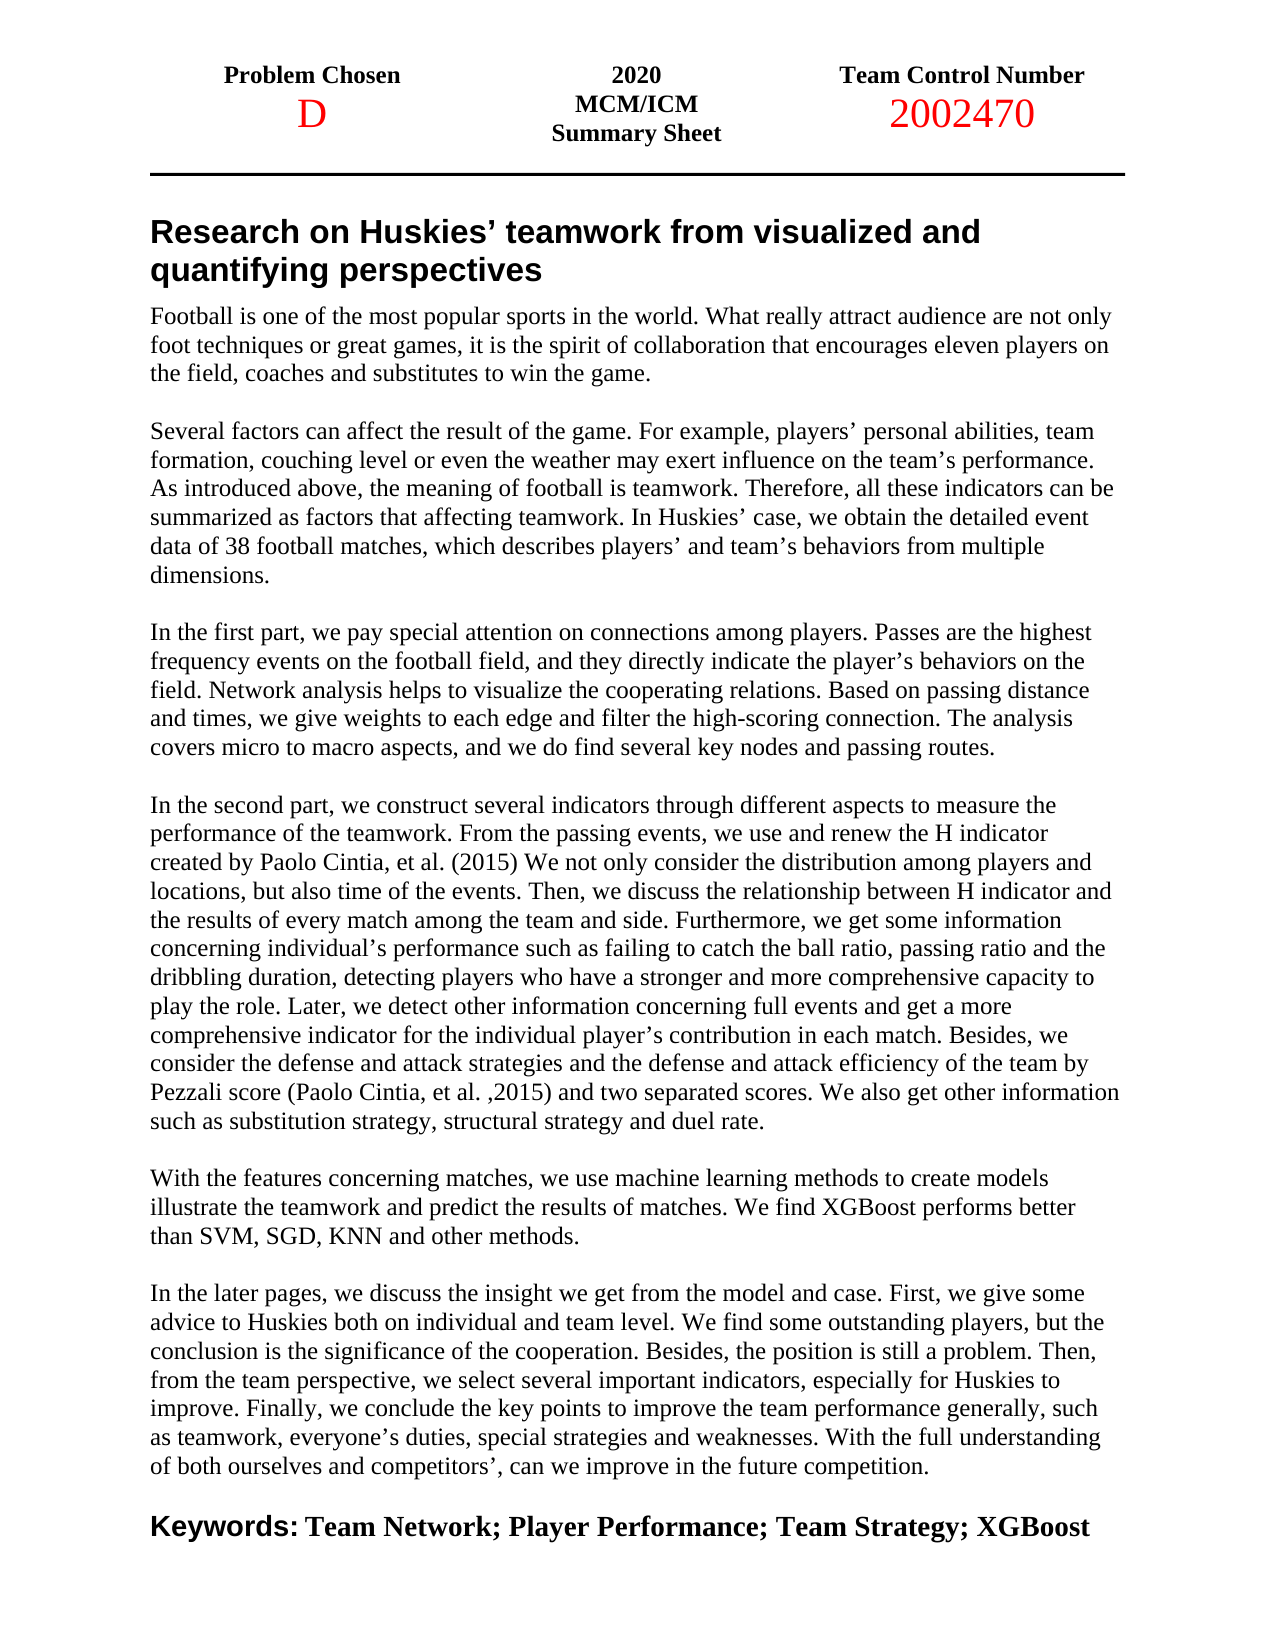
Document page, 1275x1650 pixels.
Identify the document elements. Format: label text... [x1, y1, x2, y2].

table_header Problem Chosen D [150, 60, 474, 146]
text In the later pages, we discuss the insight we get from the model and case. First, we give some advice to Huskies both on individual and team level. We find some outstanding players, but the conclusion is the significance of the cooperation. Besides, the position is still a problem. Then, from the team perspective, we select several important indicators, especially for Huskies to improve. Finally, we conclude the key points to improve the team performance generally, such as teamwork, everyone’s duties, special strategies and weaknesses. With the full understanding of both ourselves and competitors’, can we improve in the future competition. [150, 1278, 1125, 1480]
text Several factors can affect the result of the game. For example, players’ personal abilities, team formation, couching level or even the weather may exert influence on the team’s performance. As introduced above, the meaning of football is teamwork. Therefore, all these indicators can be summarized as factors that affecting teamwork. In Huskies’ case, we obtain the detailed event data of 38 football matches, which describes players’ and team’s behaviors from multiple dimensions. [150, 416, 1125, 588]
text In the first part, we pay special attention on connections among players. Passes are the highest frequency events on the football field, and they directly indicate the player’s behaviors on the field. Network analysis helps to visualize the cooperating relations. Based on passing distance and times, we give weights to each edge and filter the high-scoring connection. The analysis covers micro to macro aspects, and we do find several key nodes and passing routes. [150, 617, 1125, 761]
text Research on Huskies’ teamwork from visualized and quantifying perspectives [150, 212, 1125, 288]
text In the second part, we construct several indicators through different aspects to measure the performance of the teamwork. From the passing events, we use and renew the H indicator created by Paolo Cintia, et al. (2015) We not only consider the distribution among players and locations, but also time of the events. Then, we discuss the relationship between H indicator and the results of every match among the team and side. Furthermore, we get some information concerning individual’s performance such as failing to catch the ball ratio, passing ratio and the dribbling duration, detecting players who have a stronger and more comprehensive capacity to play the role. Later, we detect other information concerning full events and get a more comprehensive indicator for the individual player’s contribution in each match. Besides, we consider the defense and attack strategies and the defense and attack efficiency of the team by Pezzali score (Paolo Cintia, et al. ,2015) and two separated scores. We also get other information such as substitution strategy, structural strategy and duel rate. [150, 790, 1125, 1135]
text Football is one of the most popular sports in the world. What really attract audience are not only foot techniques or great games, it is the spirit of collaboration that encourages eleven players on the field, coaches and substitutes to win the game. [150, 301, 1125, 387]
table_header Team Control Number 2002470 [799, 60, 1125, 146]
text With the features concerning matches, we use machine learning methods to create models illustrate the teamwork and predict the results of matches. We find XGBoost performs better than SVM, SGD, KNN and other methods. [150, 1163, 1125, 1250]
table_header 2020 MCM/ICM Summary Sheet [474, 60, 799, 146]
text Keywords: Team Network; Player Performance; Team Strategy; XGBoost [150, 1508, 1125, 1542]
